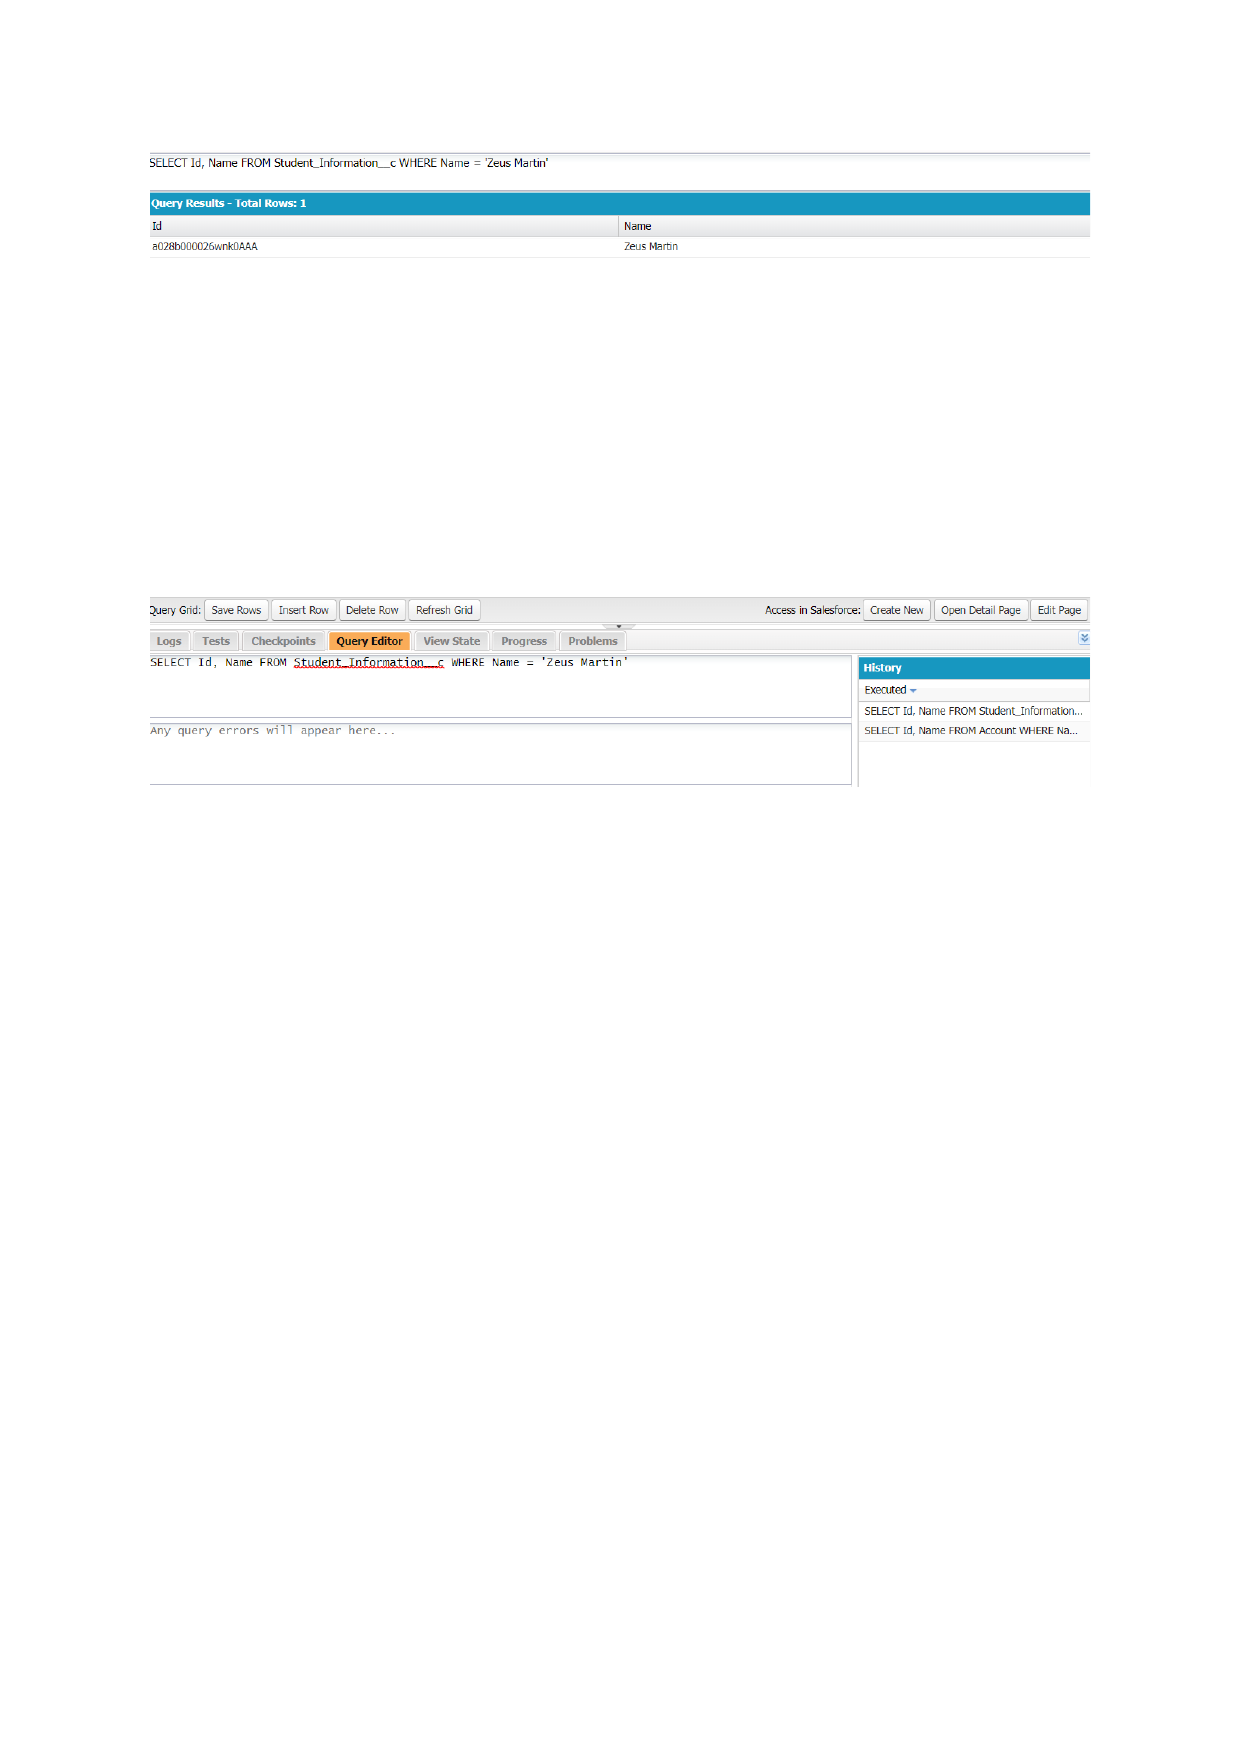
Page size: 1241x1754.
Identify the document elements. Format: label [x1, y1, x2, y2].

picture [150, 150, 1091, 787]
